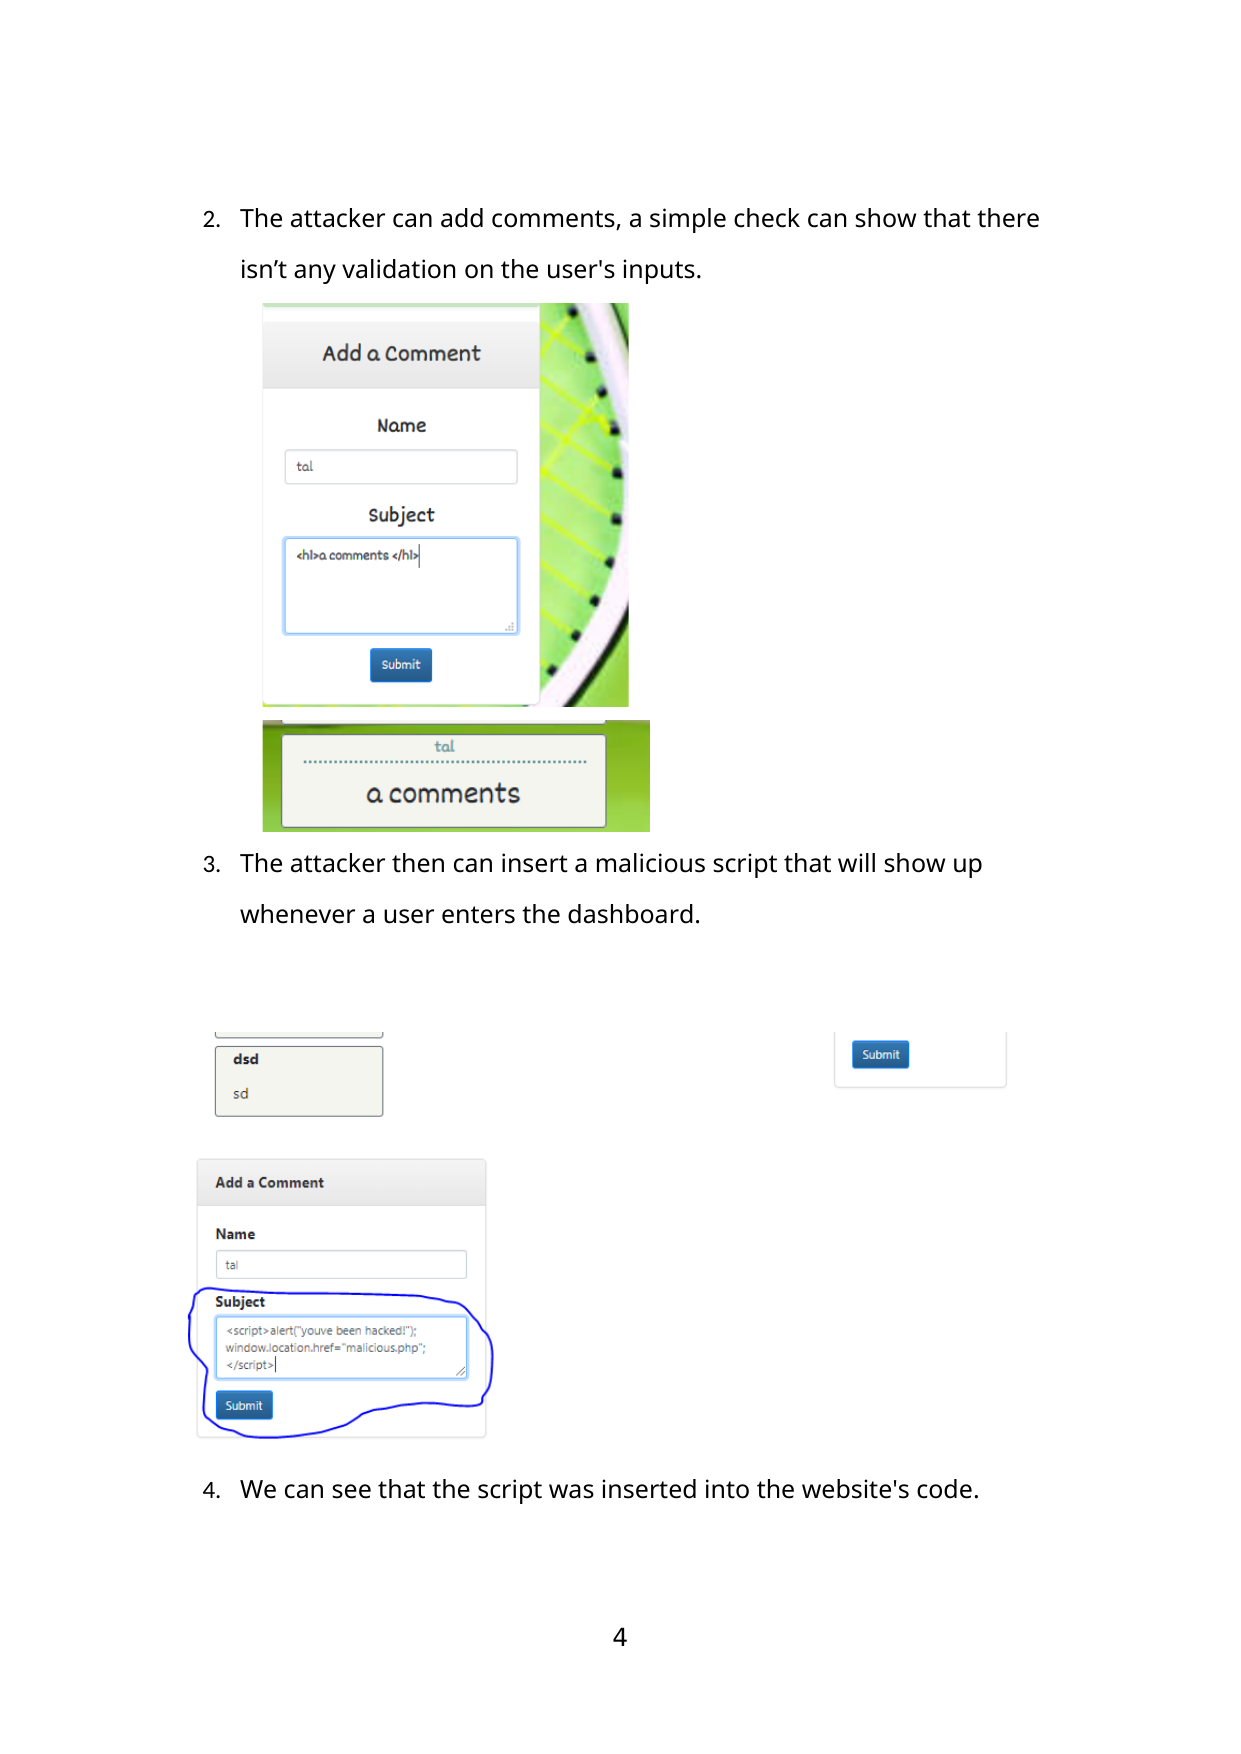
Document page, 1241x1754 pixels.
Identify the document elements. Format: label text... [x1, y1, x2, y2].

list The attacker can add comments, a simple check can show that there isn’t any validation on the user's inputs. [202, 201, 1053, 286]
picture [187, 1032, 1053, 1441]
list The attacker then can insert a malicious script that will show up whenever a user enters the dashboard. [202, 846, 1053, 931]
list We can see that the script was inserted into the website's code. [202, 1471, 1053, 1506]
picture [262, 303, 629, 707]
picture [262, 720, 650, 832]
